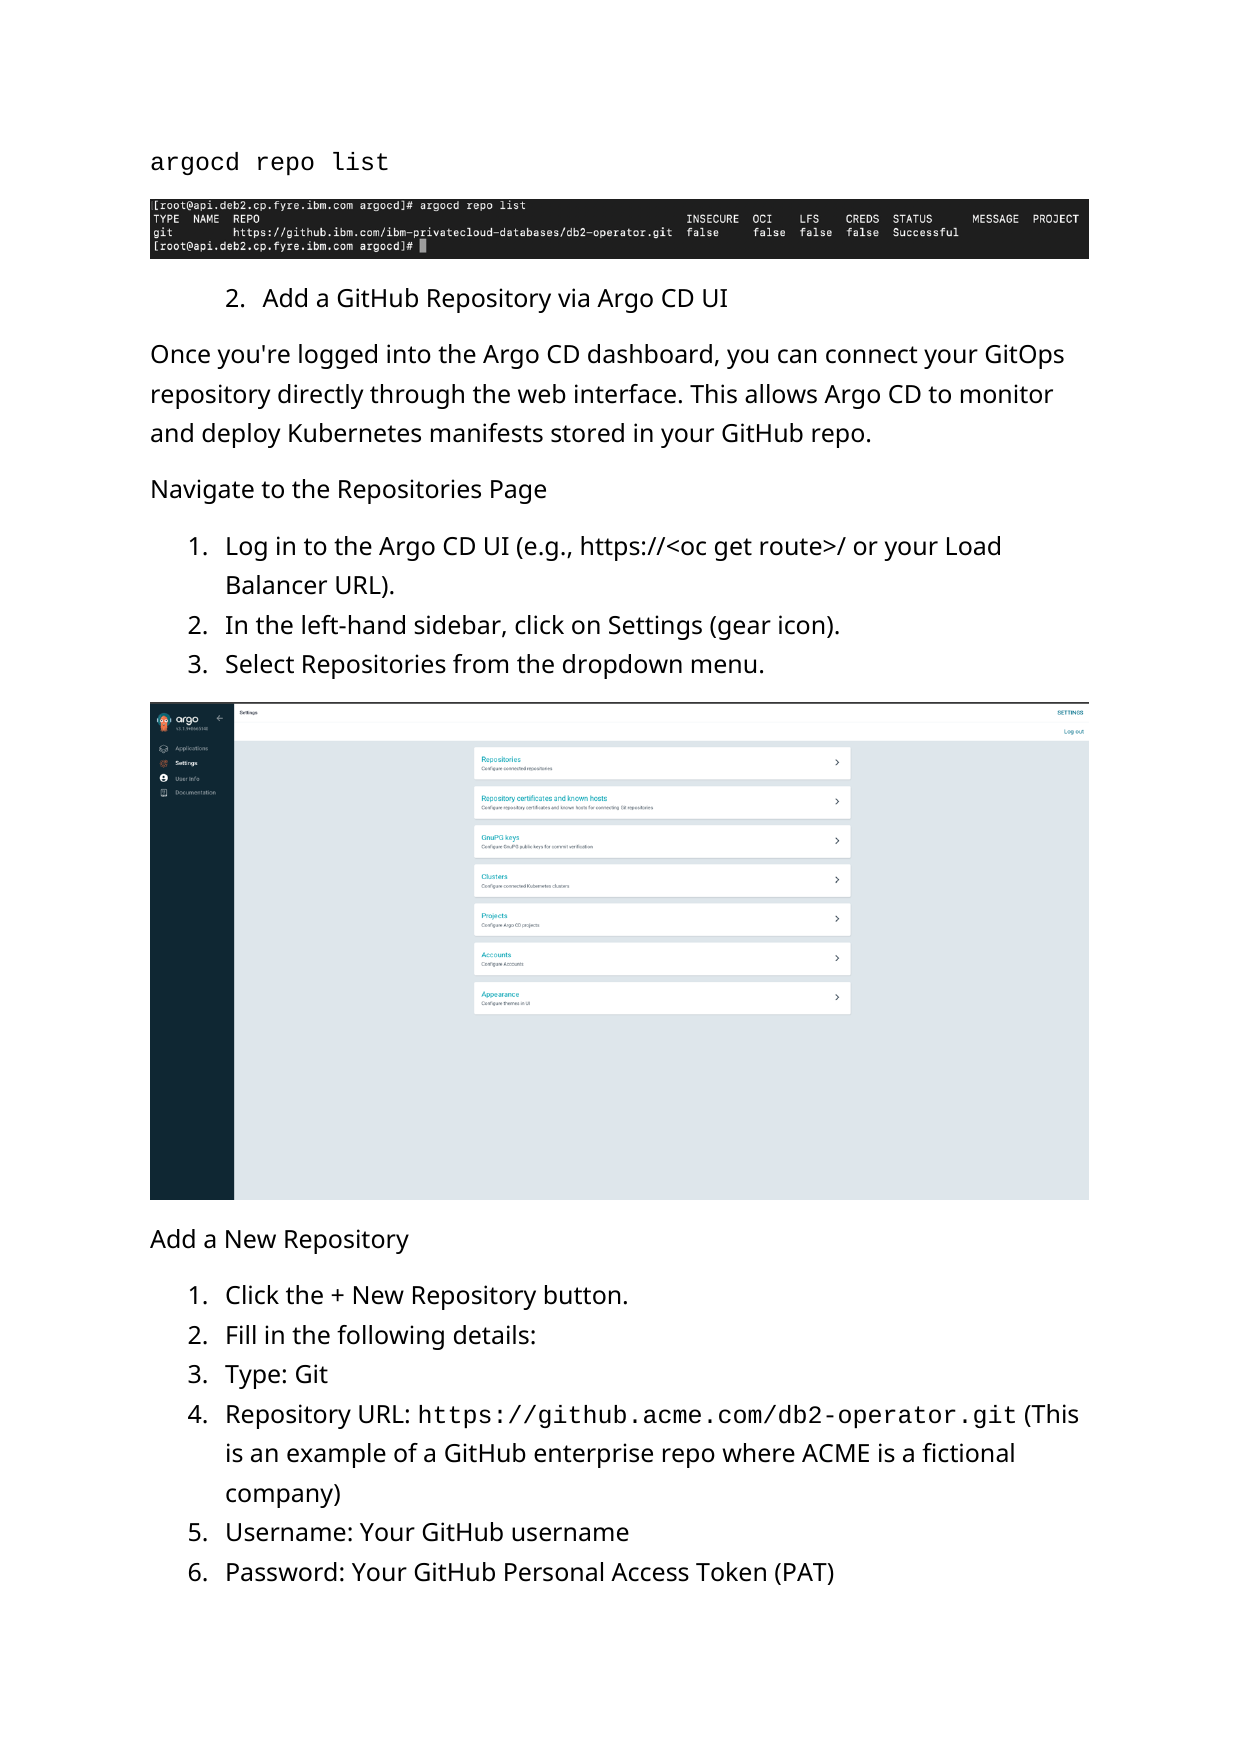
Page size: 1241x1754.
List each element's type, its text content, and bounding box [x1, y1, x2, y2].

text Navigate to the Repositories Page [150, 472, 1090, 506]
list Repository URL: https://github.acme.com/db2-operator.git (This is an example of a GitHub enterprise repo where ACME is a fictional company) [187, 1396, 1090, 1510]
list Fill in the following details: [187, 1317, 1090, 1352]
picture [150, 199, 1089, 259]
text argocd repo list [150, 150, 1090, 178]
list In the left-hand sidebar, click on Settings (gear icon). [187, 607, 1090, 641]
list Password: Your GitHub Personal Access Token (PAT) [187, 1554, 1090, 1589]
list Select Repositories from the dropdown menu. [187, 647, 1090, 681]
text Once you're logged into the Argo CD dashboard, you can connect your GitOps repository directly through the web interface. This allows Argo CD to monitor and deploy Kubernetes manifests stored in your GitHub repo. [150, 337, 1090, 450]
text Add a New Repository [150, 1222, 1090, 1256]
list Type: Git [187, 1357, 1090, 1391]
list Username: Your GitHub username [187, 1515, 1090, 1549]
list Log in to the Argo CD UI (e.g., https://<oc get route>/ or your Load Balancer URL). [187, 528, 1090, 602]
list Click the + New Repository button. [187, 1278, 1090, 1312]
picture [150, 702, 1089, 1200]
list Add a GitHub Repository via Argo CD UI [225, 281, 1090, 315]
